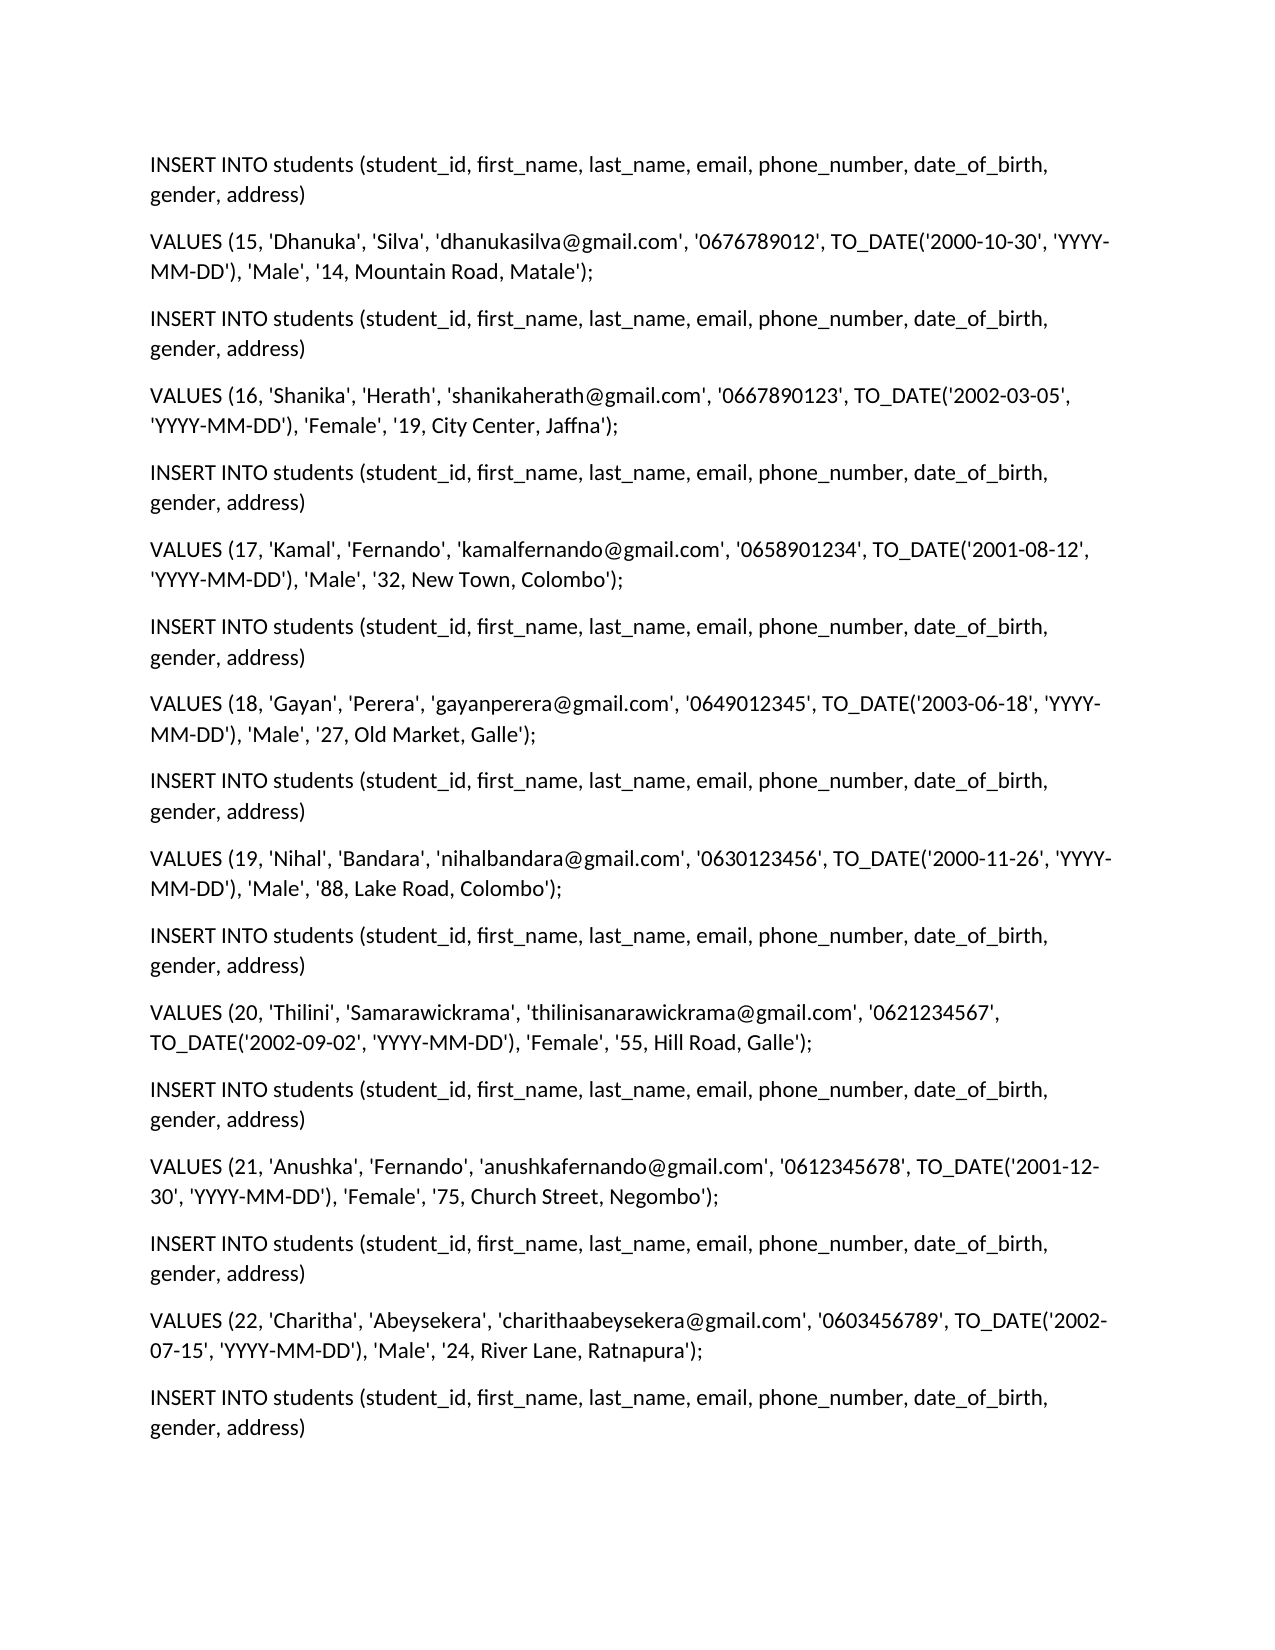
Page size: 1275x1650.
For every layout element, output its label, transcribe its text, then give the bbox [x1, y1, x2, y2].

text INSERT INTO students (student_id, first_name, last_name, email, phone_number, date_of_birth, gender, address) [150, 150, 1125, 208]
text VALUES (20, 'Thilini', 'Samarawickrama', 'thilinisanarawickrama@gmail.com', '0621234567', TO_DATE('2002-09-02', 'YYYY-MM-DD'), 'Female', '55, Hill Road, Galle'); [150, 998, 1125, 1056]
text INSERT INTO students (student_id, first_name, last_name, email, phone_number, date_of_birth, gender, address) [150, 304, 1125, 362]
text INSERT INTO students (student_id, first_name, last_name, email, phone_number, date_of_birth, gender, address) [150, 612, 1125, 671]
text INSERT INTO students (student_id, first_name, last_name, email, phone_number, date_of_birth, gender, address) [150, 1229, 1125, 1287]
text INSERT INTO students (student_id, first_name, last_name, email, phone_number, date_of_birth, gender, address) [150, 767, 1125, 825]
text INSERT INTO students (student_id, first_name, last_name, email, phone_number, date_of_birth, gender, address) [150, 1383, 1125, 1442]
text VALUES (17, 'Kamal', 'Fernando', 'kamalfernando@gmail.com', '0658901234', TO_DATE('2001-08-12', 'YYYY-MM-DD'), 'Male', '32, New Town, Colombo'); [150, 535, 1125, 594]
text VALUES (21, 'Anushka', 'Fernando', 'anushkafernando@gmail.com', '0612345678', TO_DATE('2001-12-30', 'YYYY-MM-DD'), 'Female', '75, Church Street, Negombo'); [150, 1152, 1125, 1210]
text INSERT INTO students (student_id, first_name, last_name, email, phone_number, date_of_birth, gender, address) [150, 458, 1125, 517]
text VALUES (15, 'Dhanuka', 'Silva', 'dhanukasilva@gmail.com', '0676789012', TO_DATE('2000-10-30', 'YYYY-MM-DD'), 'Male', '14, Mountain Road, Matale'); [150, 227, 1125, 285]
text VALUES (19, 'Nihal', 'Bandara', 'nihalbandara@gmail.com', '0630123456', TO_DATE('2000-11-26', 'YYYY-MM-DD'), 'Male', '88, Lake Road, Colombo'); [150, 844, 1125, 902]
text VALUES (18, 'Gayan', 'Perera', 'gayanperera@gmail.com', '0649012345', TO_DATE('2003-06-18', 'YYYY-MM-DD'), 'Male', '27, Old Market, Galle'); [150, 689, 1125, 748]
text INSERT INTO students (student_id, first_name, last_name, email, phone_number, date_of_birth, gender, address) [150, 1075, 1125, 1133]
text VALUES (22, 'Charitha', 'Abeysekera', 'charithaabeysekera@gmail.com', '0603456789', TO_DATE('2002-07-15', 'YYYY-MM-DD'), 'Male', '24, River Lane, Ratnapura'); [150, 1306, 1125, 1364]
text VALUES (16, 'Shanika', 'Herath', 'shanikaherath@gmail.com', '0667890123', TO_DATE('2002-03-05', 'YYYY-MM-DD'), 'Female', '19, City Center, Jaffna'); [150, 381, 1125, 439]
text INSERT INTO students (student_id, first_name, last_name, email, phone_number, date_of_birth, gender, address) [150, 921, 1125, 979]
